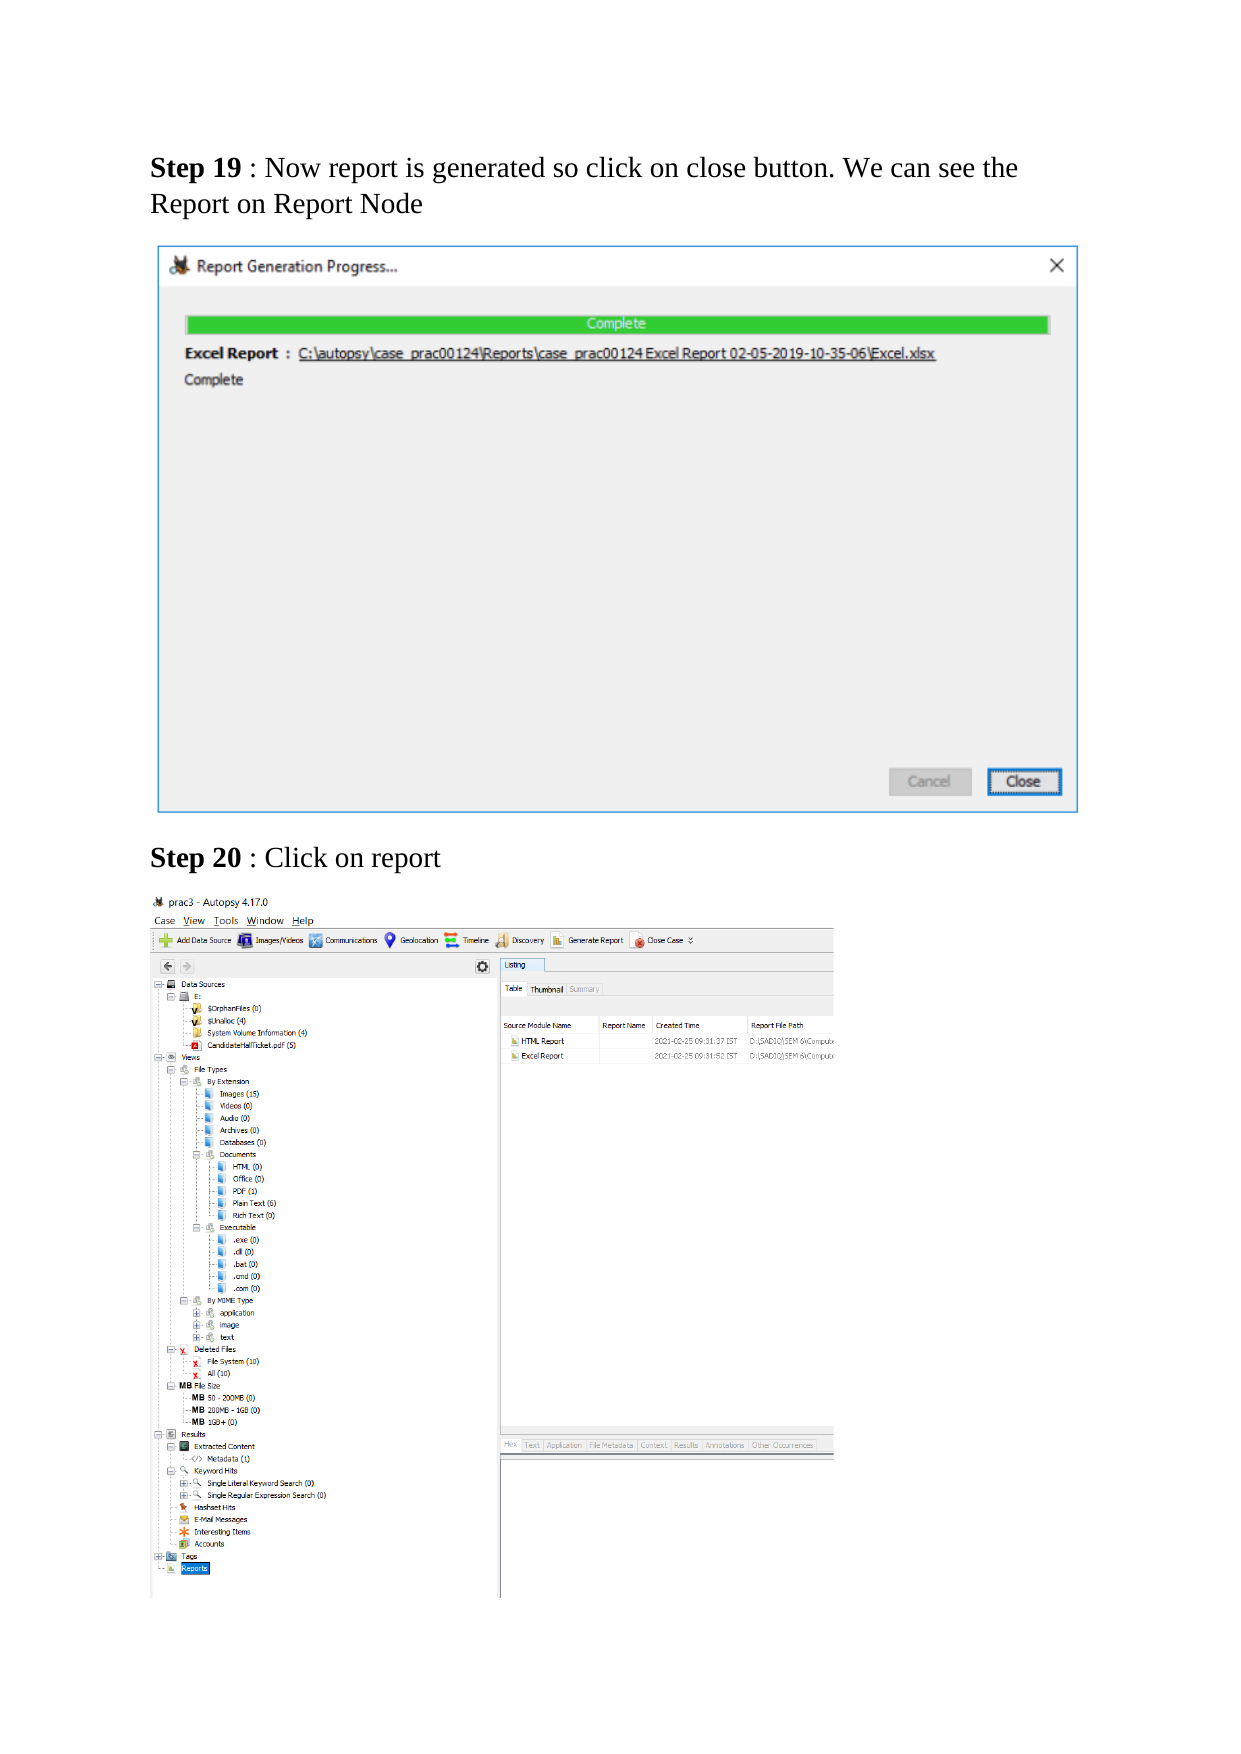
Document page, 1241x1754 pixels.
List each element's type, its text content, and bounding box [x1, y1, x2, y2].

text Step 20 : Click on report [150, 840, 1090, 874]
picture [150, 238, 1091, 822]
text Step 19 : Now report is generated so click on close button. We can see the Report on Report Node [150, 150, 1090, 220]
picture [150, 893, 834, 1598]
